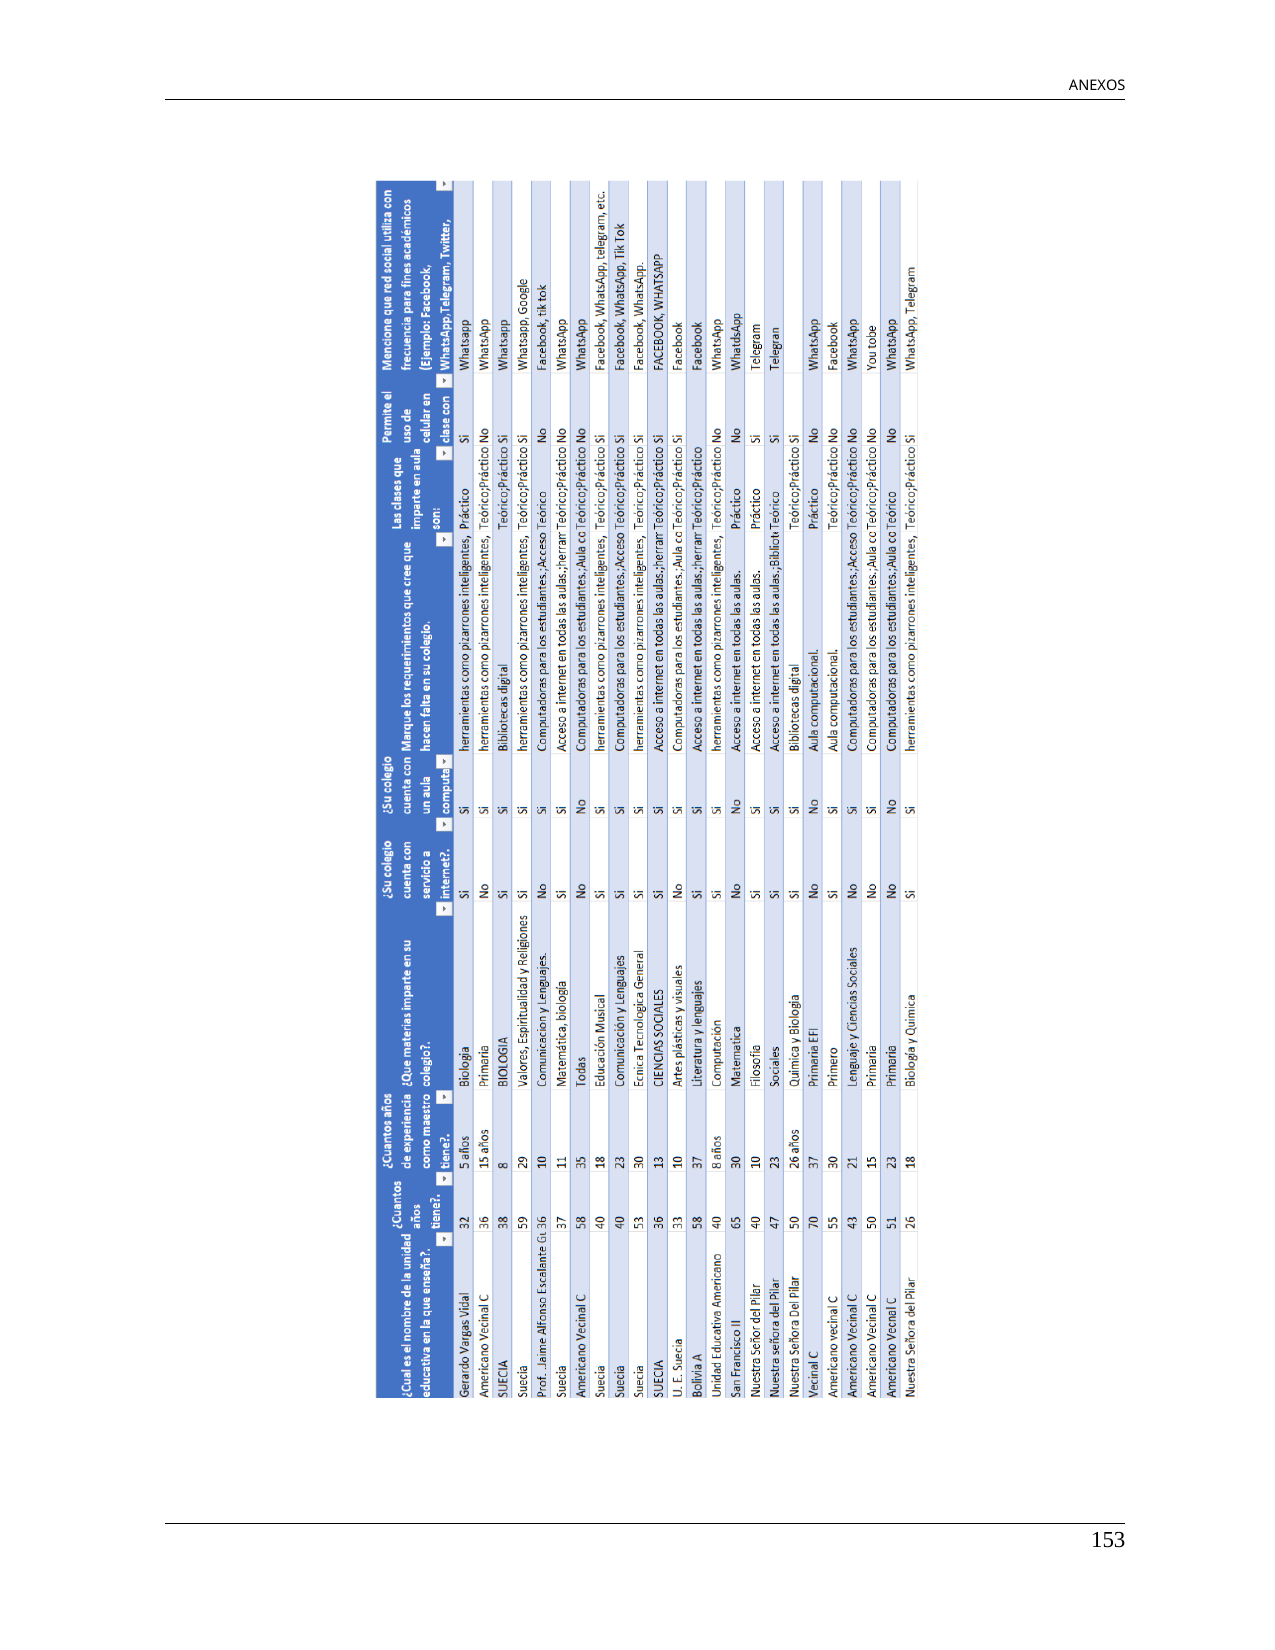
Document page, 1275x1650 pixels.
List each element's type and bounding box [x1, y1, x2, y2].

picture [376, 182, 918, 1397]
